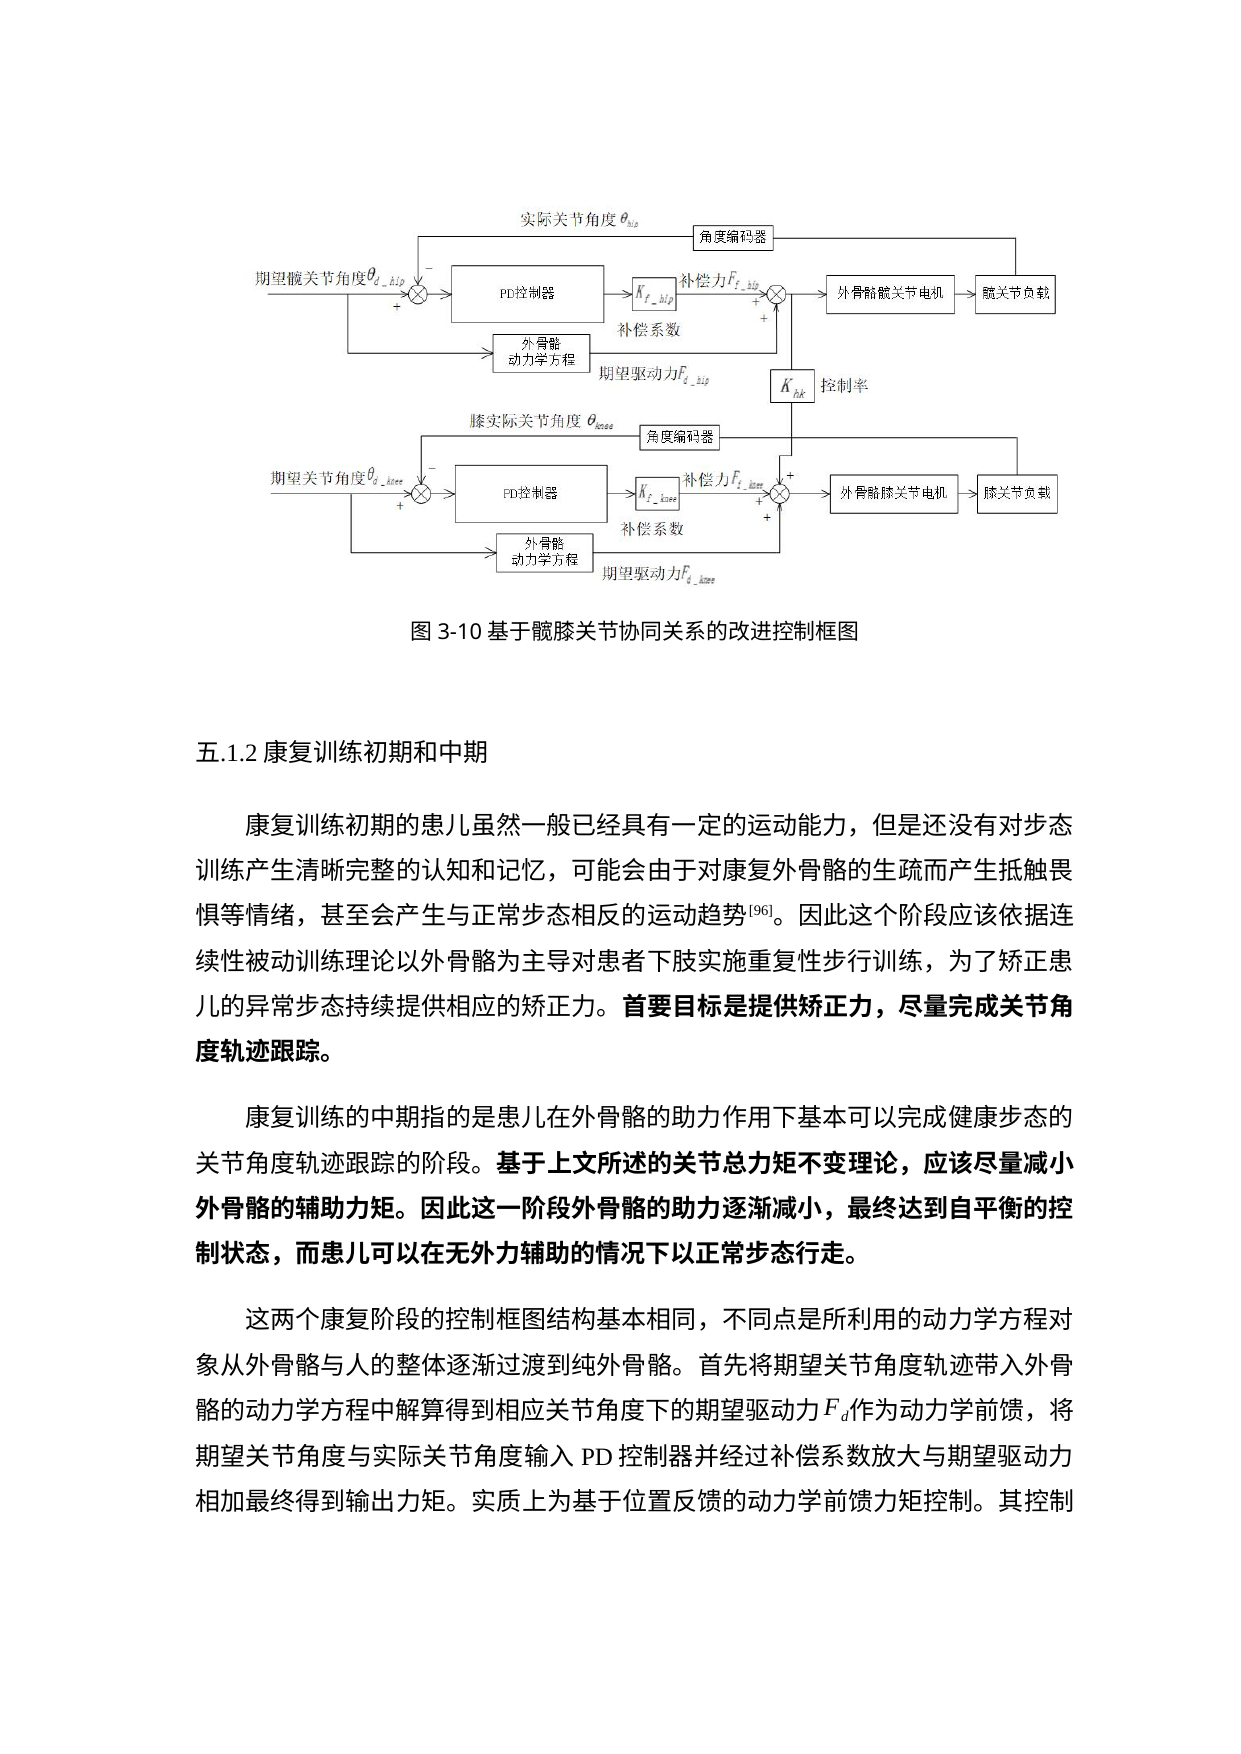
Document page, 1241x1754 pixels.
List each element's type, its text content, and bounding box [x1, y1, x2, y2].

text 康复训练的中期指的是患儿在外骨骼的助力作用下基本可以完成健康步态的关节角度轨迹跟踪的阶段。基于上文所述的关节总力矩不变理论，应该尽量减小外骨骼的辅助力矩。因此这一阶段外骨骼的助力逐渐减小，最终达到自平衡的控制状态，而患儿可以在无外力辅助的情况下以正常步态行走。 [195, 1098, 1075, 1270]
subtitle 康复训练初期和中期 [195, 733, 1075, 769]
picture [245, 206, 1058, 589]
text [195, 1300, 1075, 1517]
text 康复训练初期的患儿虽然一般已经具有一定的运动能力，但是还没有对步态训练产生清晰完整的认知和记忆，可能会由于对康复外骨骼的生疏而产生抵触畏惧等情绪，甚至会产生与正常步态相反的运动趋势[19]。因此这个阶段应该依据连续性被动训练理论以外骨骼为主导对患者下肢实施重复性步行训练，为了矫正患儿的异常步态持续提供相应的矫正力。首要目标是提供矫正力，尽量完成关节角度轨迹跟踪。 [195, 805, 1075, 1068]
text 图 3-10 基于髋膝关节协同关系的改进控制框图 [195, 614, 1075, 646]
